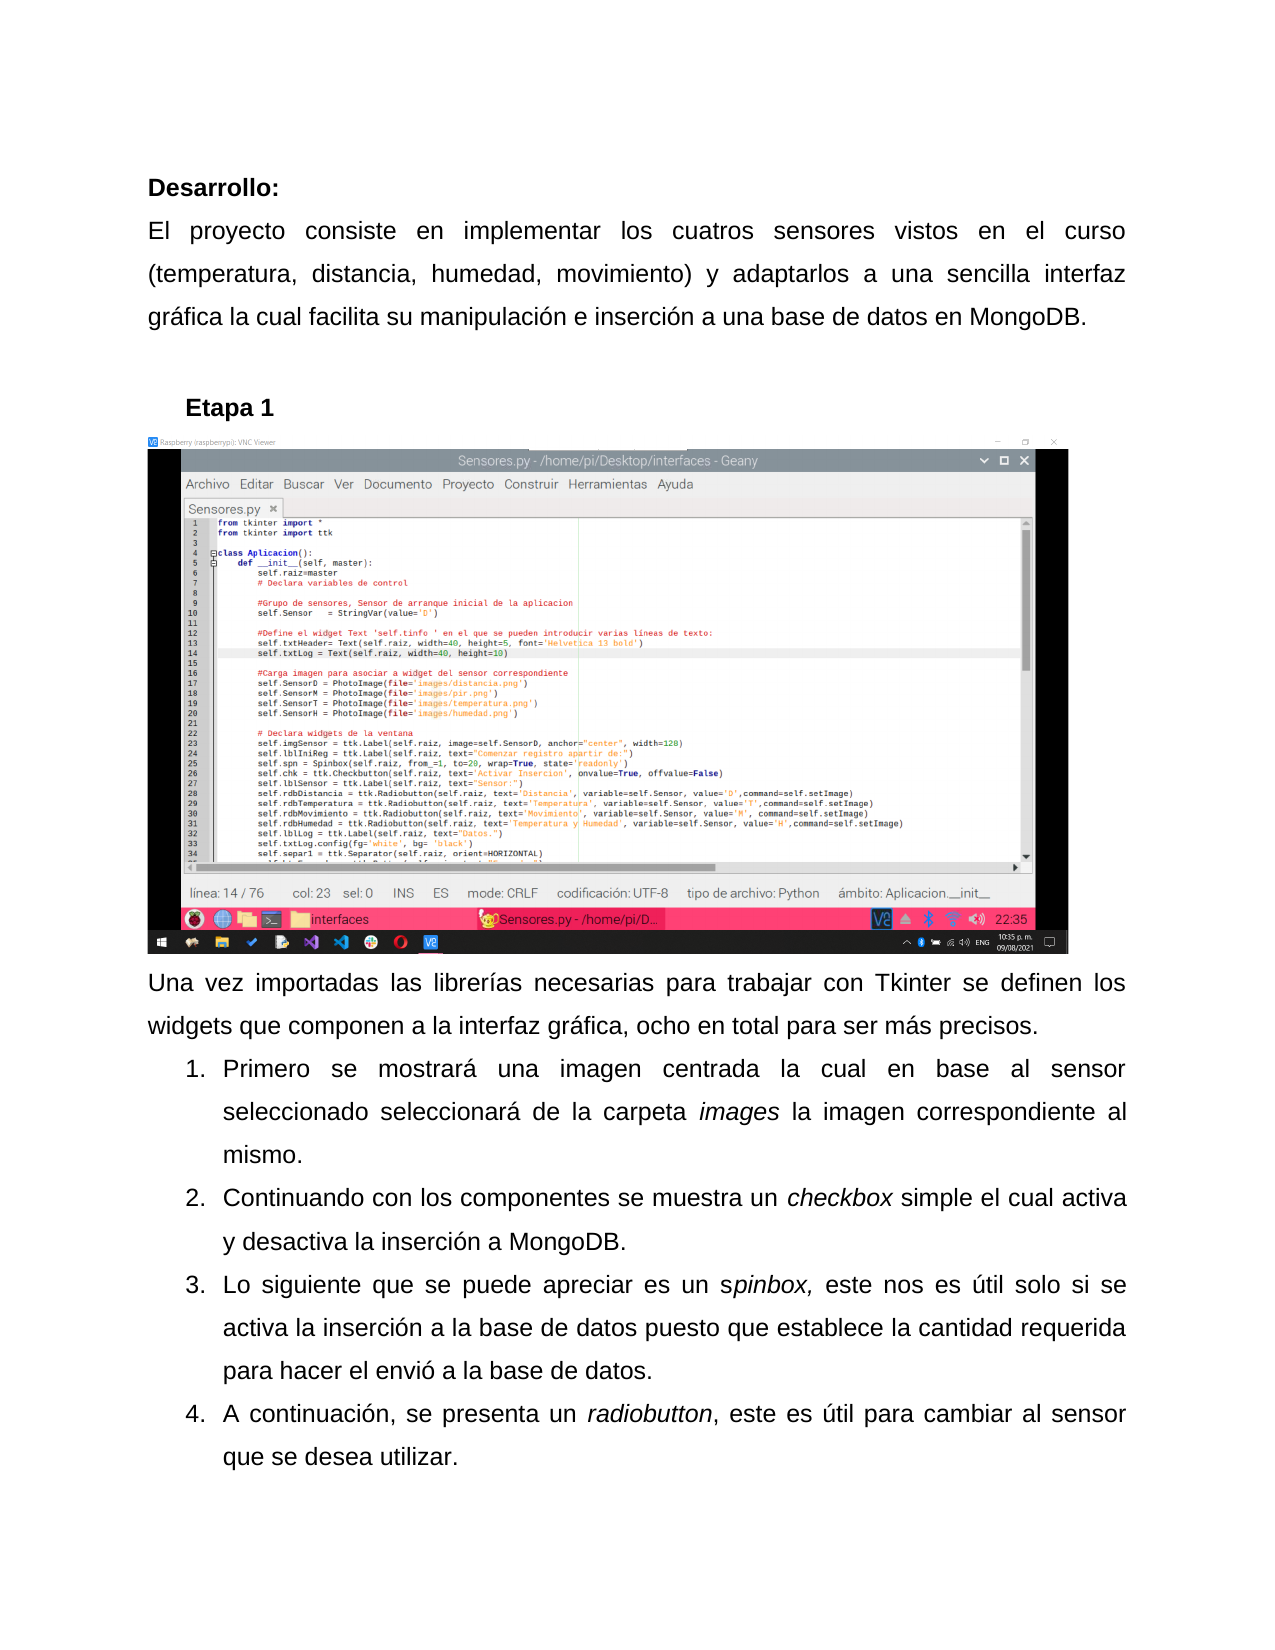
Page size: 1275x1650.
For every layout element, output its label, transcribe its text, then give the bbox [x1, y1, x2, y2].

list Continuando con los componentes se muestra un checkbox simple el cual activa y desactiva la inserción a MongoDB. [185, 1183, 1127, 1255]
picture [147, 435, 1069, 954]
list Etapa 1 [185, 392, 1127, 421]
list A continuación, se presenta un radiobutton, este es útil para cambiar al sensor que se desea utilizar. [185, 1399, 1127, 1471]
text El proyecto consiste en implementar los cuatros sensores vistos en el curso (temperatura, distancia, humedad, movimiento) y adaptarlos a una sencilla interfaz gráfica la cual facilita su manipulación e inserción a una base de datos en MongoDB. [148, 216, 1127, 331]
list Lo siguiente que se puede apreciar es un spinbox, este nos es útil solo si se activa la inserción a la base de datos puesto que establece la cantidad requerida para hacer el envió a la base de datos. [185, 1270, 1127, 1385]
text Una vez importadas las librerías necesarias para trabajar con Tkinter se definen los widgets que componen a la interfaz gráfica, ocho en total para ser más precisos. [148, 968, 1127, 1040]
text Desarrollo: [148, 173, 1127, 201]
list Primero se mostrará una imagen centrada la cual en base al sensor seleccionado seleccionará de la carpeta images la imagen correspondiente al mismo. [185, 1054, 1127, 1169]
